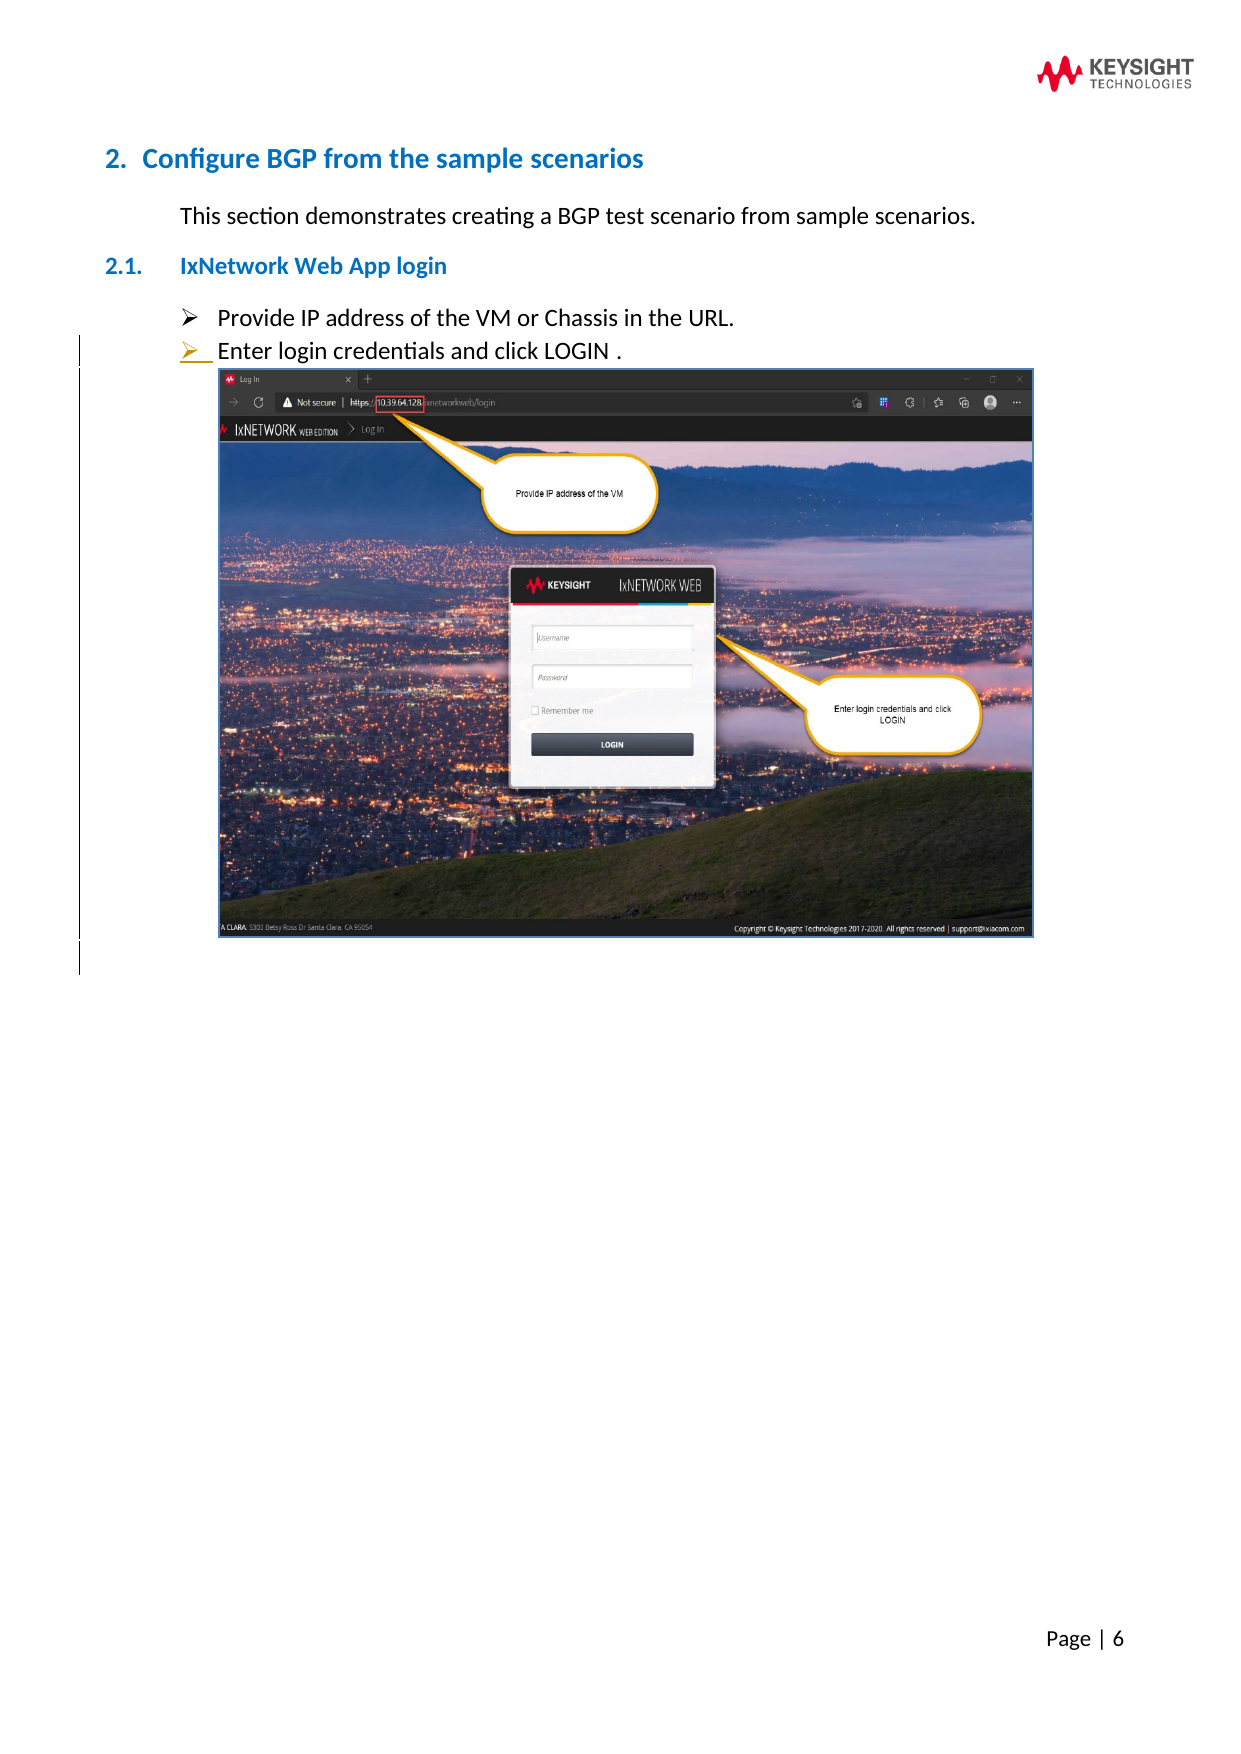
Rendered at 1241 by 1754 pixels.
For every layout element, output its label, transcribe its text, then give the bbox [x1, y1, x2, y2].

text This section demonstrates creating a BGP test scenario from sample scenarios. [180, 200, 1153, 231]
subtitle IxNetwork Web App login [105, 250, 1153, 281]
list Enter login credentials and click LOGIN . [180, 335, 1153, 366]
picture [220, 370, 1032, 936]
picture [1035, 46, 1196, 97]
list Provide IP address of the VM or Chassis in the URL. [180, 302, 1153, 333]
subtitle Configure BGP from the sample scenarios [105, 140, 1153, 175]
